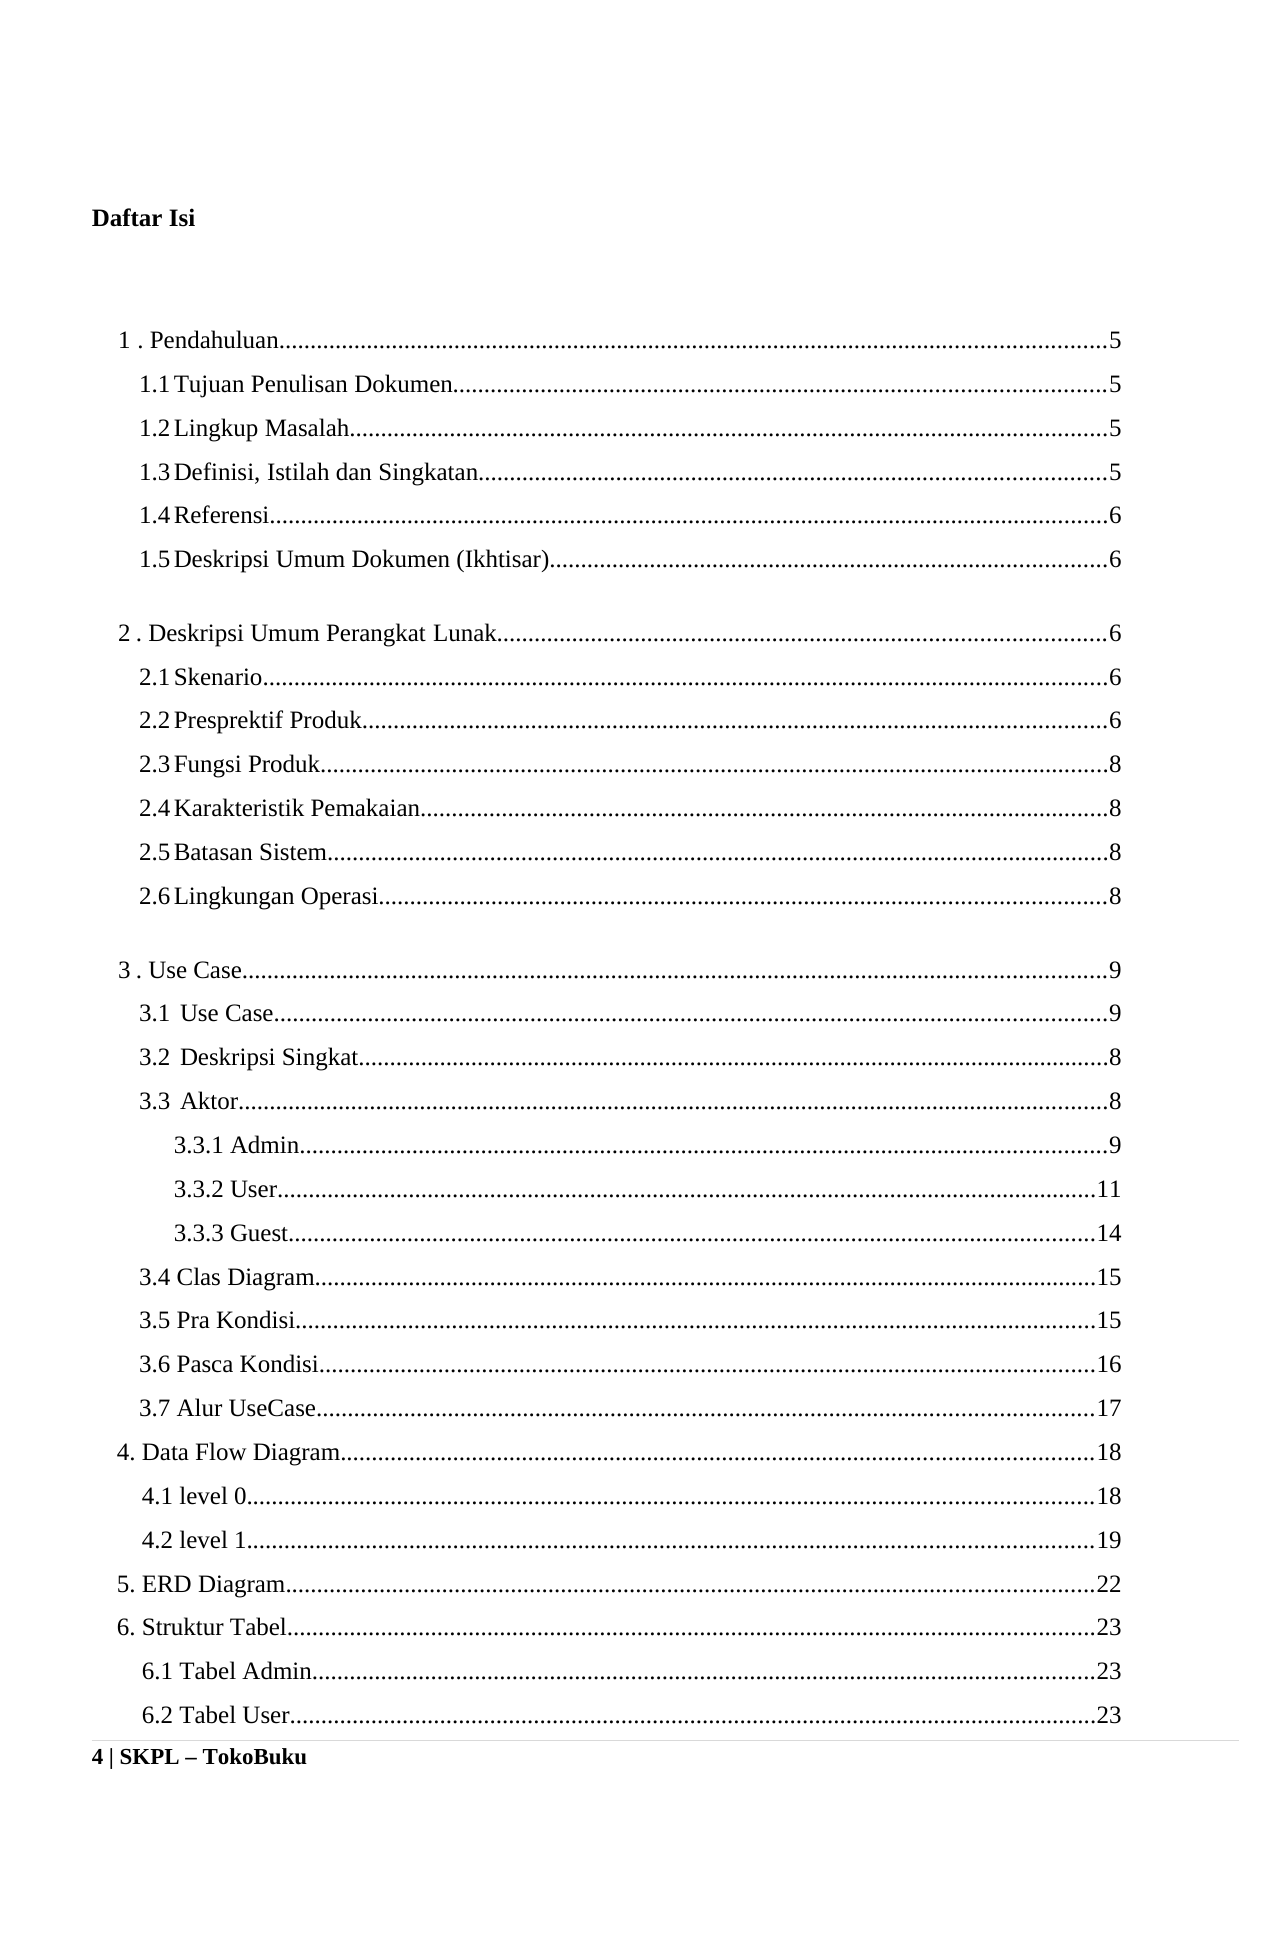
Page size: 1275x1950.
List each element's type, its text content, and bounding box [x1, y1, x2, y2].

subtitle Daftar Isi [92, 203, 1003, 231]
